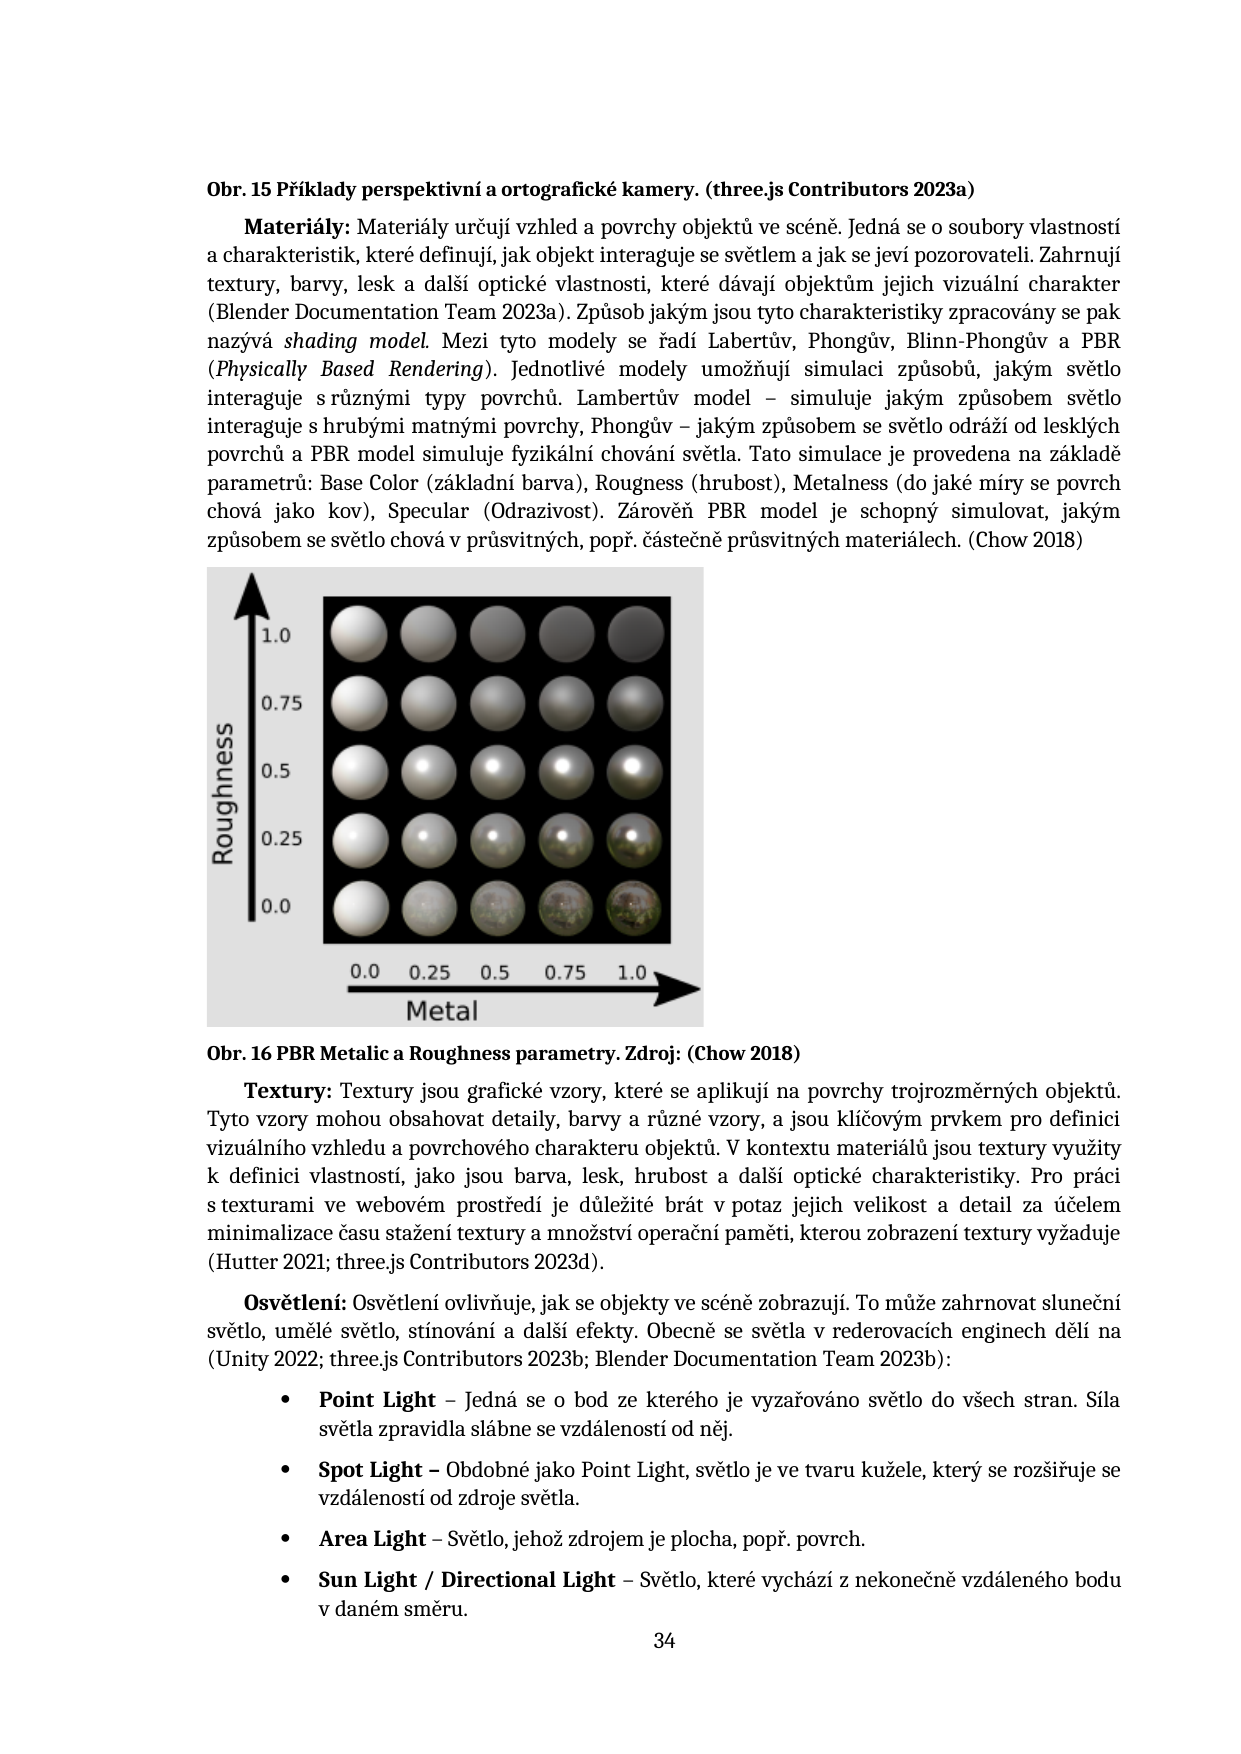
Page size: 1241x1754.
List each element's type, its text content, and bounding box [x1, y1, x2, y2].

picture [206, 567, 704, 1027]
text Osvětlení: Osvětlení ovlivňuje, jak se objekty ve scéně zobrazují. To může zahrnovat sluneční světlo, umělé světlo, stínování a další efekty. Obecně se světla v rederovacích enginech dělí na (Unity 2022; three.js Contributors 2023b; Blender Documentation Team 2023b): [207, 1289, 1122, 1373]
text Materiály: Materiály určují vzhled a povrchy objektů ve scéně. Jedná se o soubory vlastností a charakteristik, které definují, jak objekt interaguje se světlem a jak se jeví pozorovateli. Zahrnují textury, barvy, lesk a další optické vlastnosti, které dávají objektům jejich vizuální charakter (Blender Documentation Team 2023a). Způsob jakým jsou tyto charakteristiky zpracovány se pak nazývá shading model. Mezi tyto modely se řadí Labertův, Phongův, Blinn-Phongův a PBR (Physically Based Rendering). Jednotlivé modely umožňují simulaci způsobů, jakým světlo interaguje s různými typy povrchů. Lambertův model – simuluje jakým způsobem světlo interaguje s hrubými matnými povrchy, Phongův – jakým způsobem se světlo odráží od lesklých povrchů a PBR model simuluje fyzikální chování světla. Tato simulace je provedena na základě parametrů: Base Color (základní barva), Rougness (hrubost), Metalness (do jaké míry se povrch chová jako kov), Specular (Odrazivost). Zárověň PBR model je schopný simulovat, jakým způsobem se světlo chová v průsvitných, popř. částečně průsvitných materiálech. (Chow 2018) [207, 214, 1122, 553]
text Obr. 15 Příklady perspektivní a ortografické kamery. (three.js Contributors 2023a) [207, 177, 1122, 201]
list Sun Light / Directional Light – Světlo, které vychází z nekonečně vzdáleného bodu v daném směru. [281, 1567, 1122, 1622]
list Area Light – Světlo, jehož zdrojem je plocha, popř. povrch. [281, 1526, 1122, 1552]
list Point Light – Jedná se o bod ze kterého je vyzařováno světlo do všech stran. Síla světla zpravidla slábne se vzdáleností od něj. [281, 1387, 1122, 1442]
text Textury: Textury jsou grafické vzory, které se aplikují na povrchy trojrozměrných objektů. Tyto vzory mohou obsahovat detaily, barvy a různé vzory, a jsou klíčovým prvkem pro definici vizuálního vzhledu a povrchového charakteru objektů. V kontextu materiálů jsou textury využity k definici vlastností, jako jsou barva, lesk, hrubost a další optické charakteristiky. Pro práci s texturami ve webovém prostředí je důležité brát v potaz jejich velikost a detail za účelem minimalizace času stažení textury a množství operační paměti, kterou zobrazení textury vyžaduje (Hutter 2021; three.js Contributors 2023d). [207, 1078, 1122, 1275]
list Spot Light – Obdobné jako Point Light, světlo je ve tvaru kužele, který se rozšiřuje se vzdáleností od zdroje světla. [281, 1457, 1122, 1511]
text Obr. 16 PBR Metalic a Roughness parametry. Zdroj: (Chow 2018) [207, 1041, 1122, 1065]
